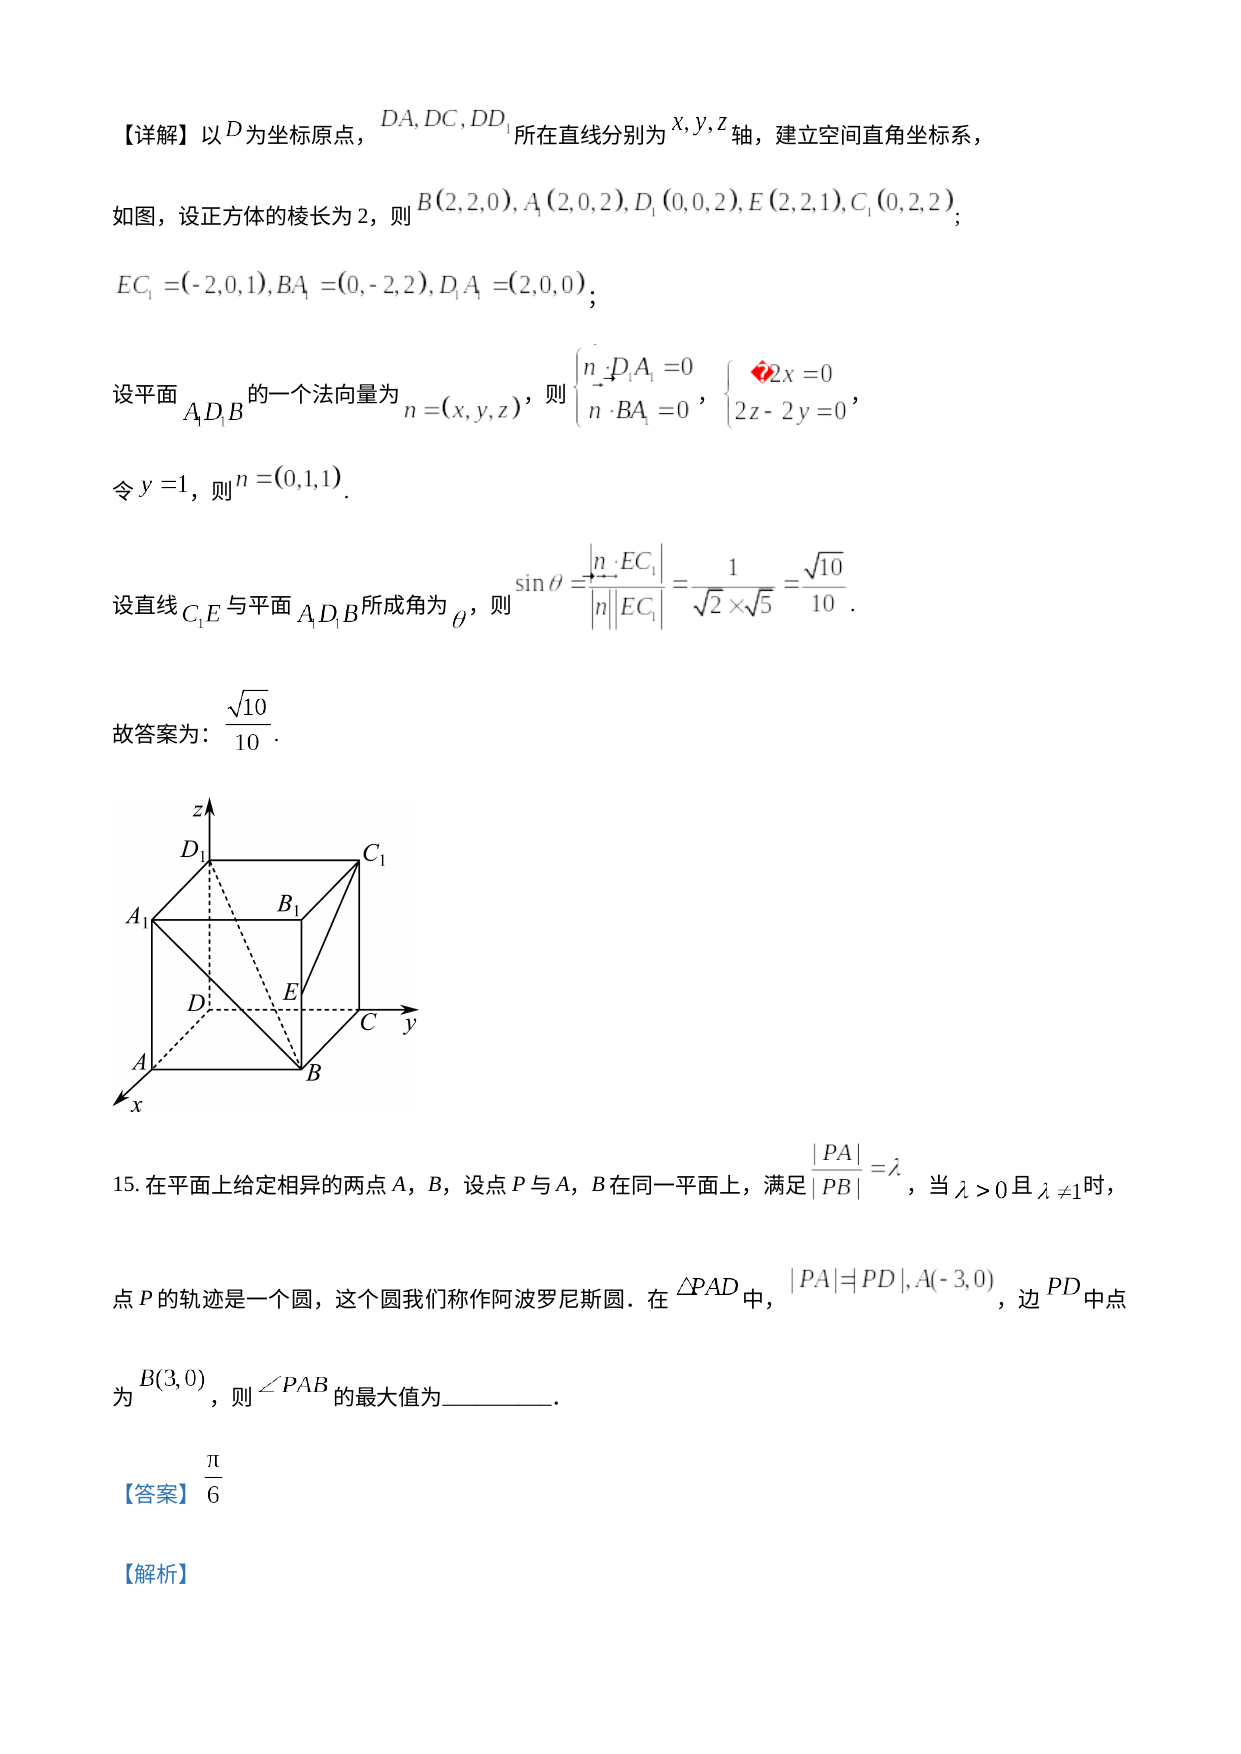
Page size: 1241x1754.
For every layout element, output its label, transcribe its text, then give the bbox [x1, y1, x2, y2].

text 【解析】 [112, 1557, 1128, 1589]
picture [112, 797, 419, 1112]
text 如图，设正方体的棱长为2，则; [112, 183, 1128, 248]
text 【详解】以为坐标原点，所在直线分别为轴，建立空间直角坐标系， [112, 102, 1128, 167]
text 令，则. [112, 458, 1128, 523]
text 设直线与平面所成角为，则. [112, 538, 1128, 668]
text 15. 在平面上给定相异的两点A，B，设点P与A，B在同一平面上，满足，当且时，点P的轨迹是一个圆，这个圆我们称作阿波罗尼斯圆．在中，，边中点为，则的最大值为__________． [112, 1135, 1128, 1428]
text 【答案】 [112, 1444, 1128, 1541]
text 设平面的一个法向量为，则，， [112, 344, 1128, 442]
text ； [112, 263, 1128, 328]
text 故答案为：. [112, 684, 1128, 782]
